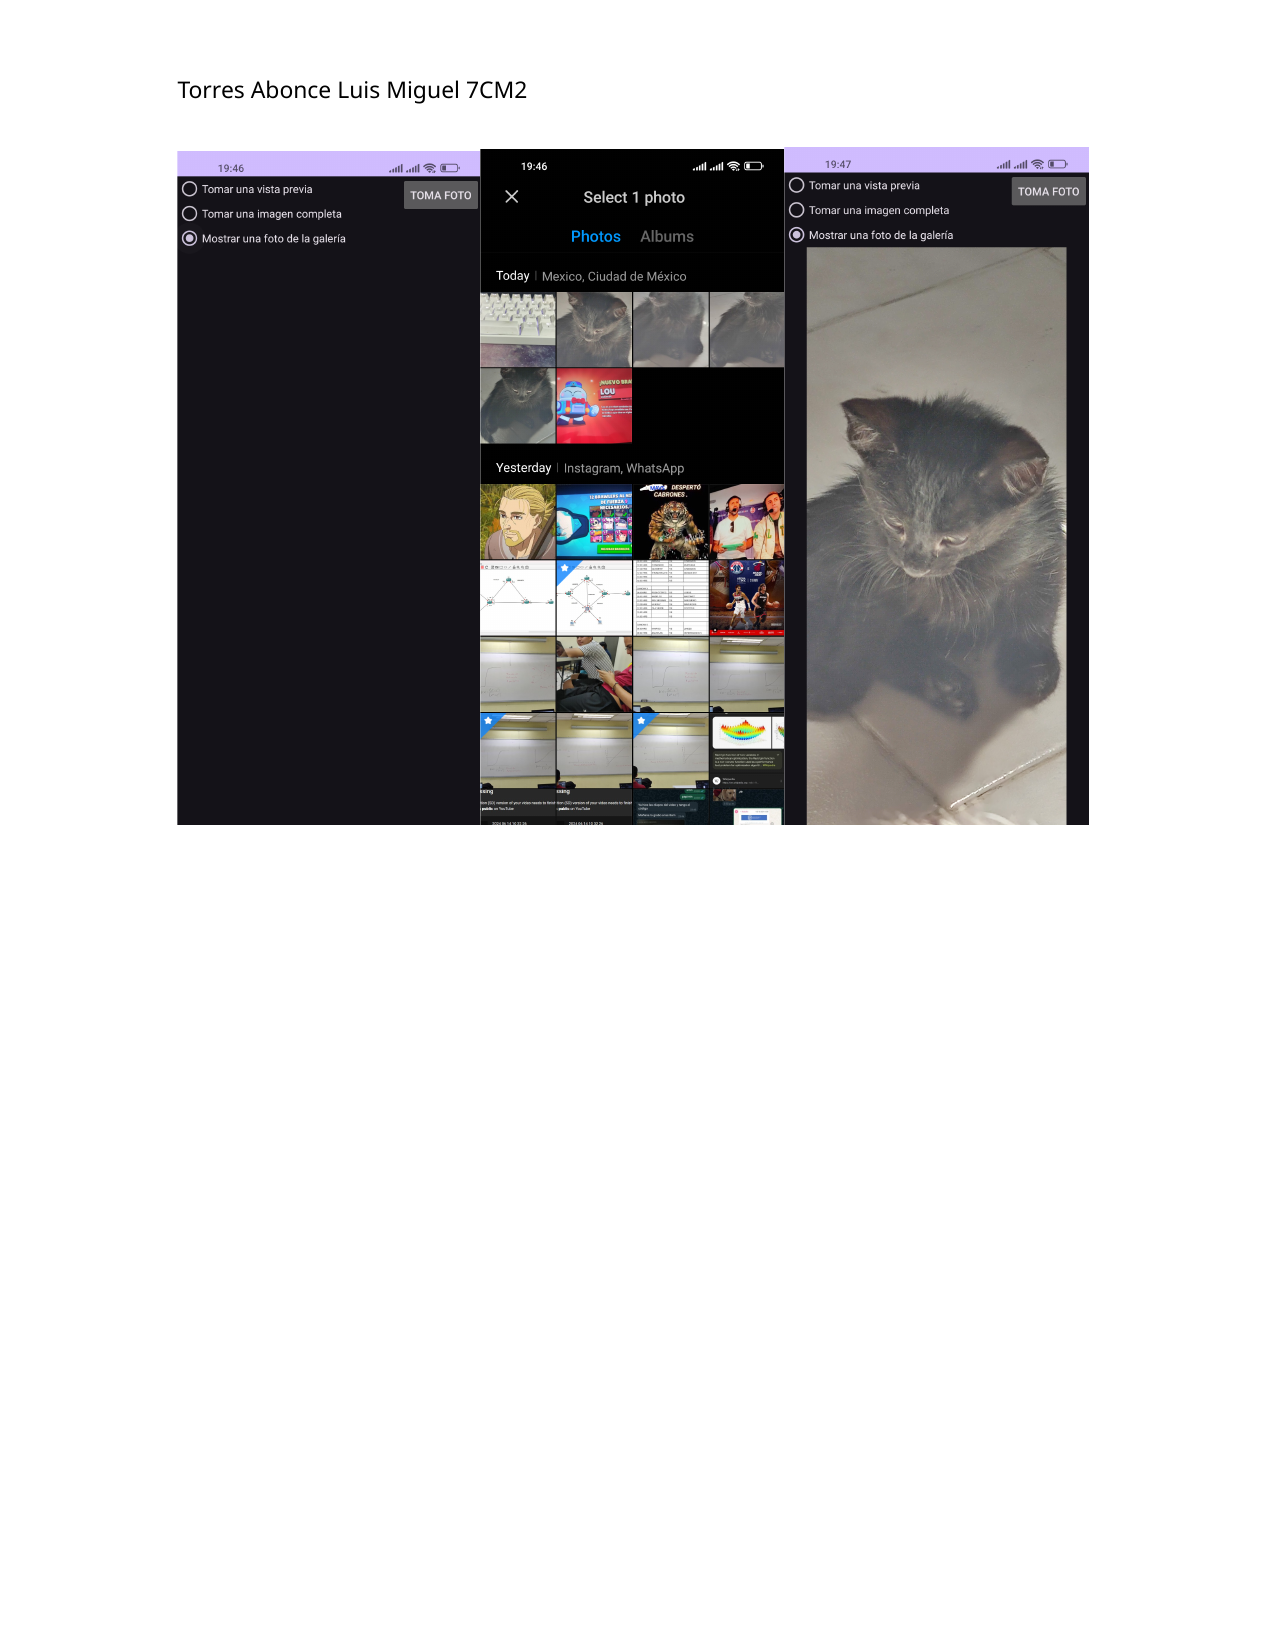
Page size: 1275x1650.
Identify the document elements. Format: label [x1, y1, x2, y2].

picture [177, 147, 1089, 825]
